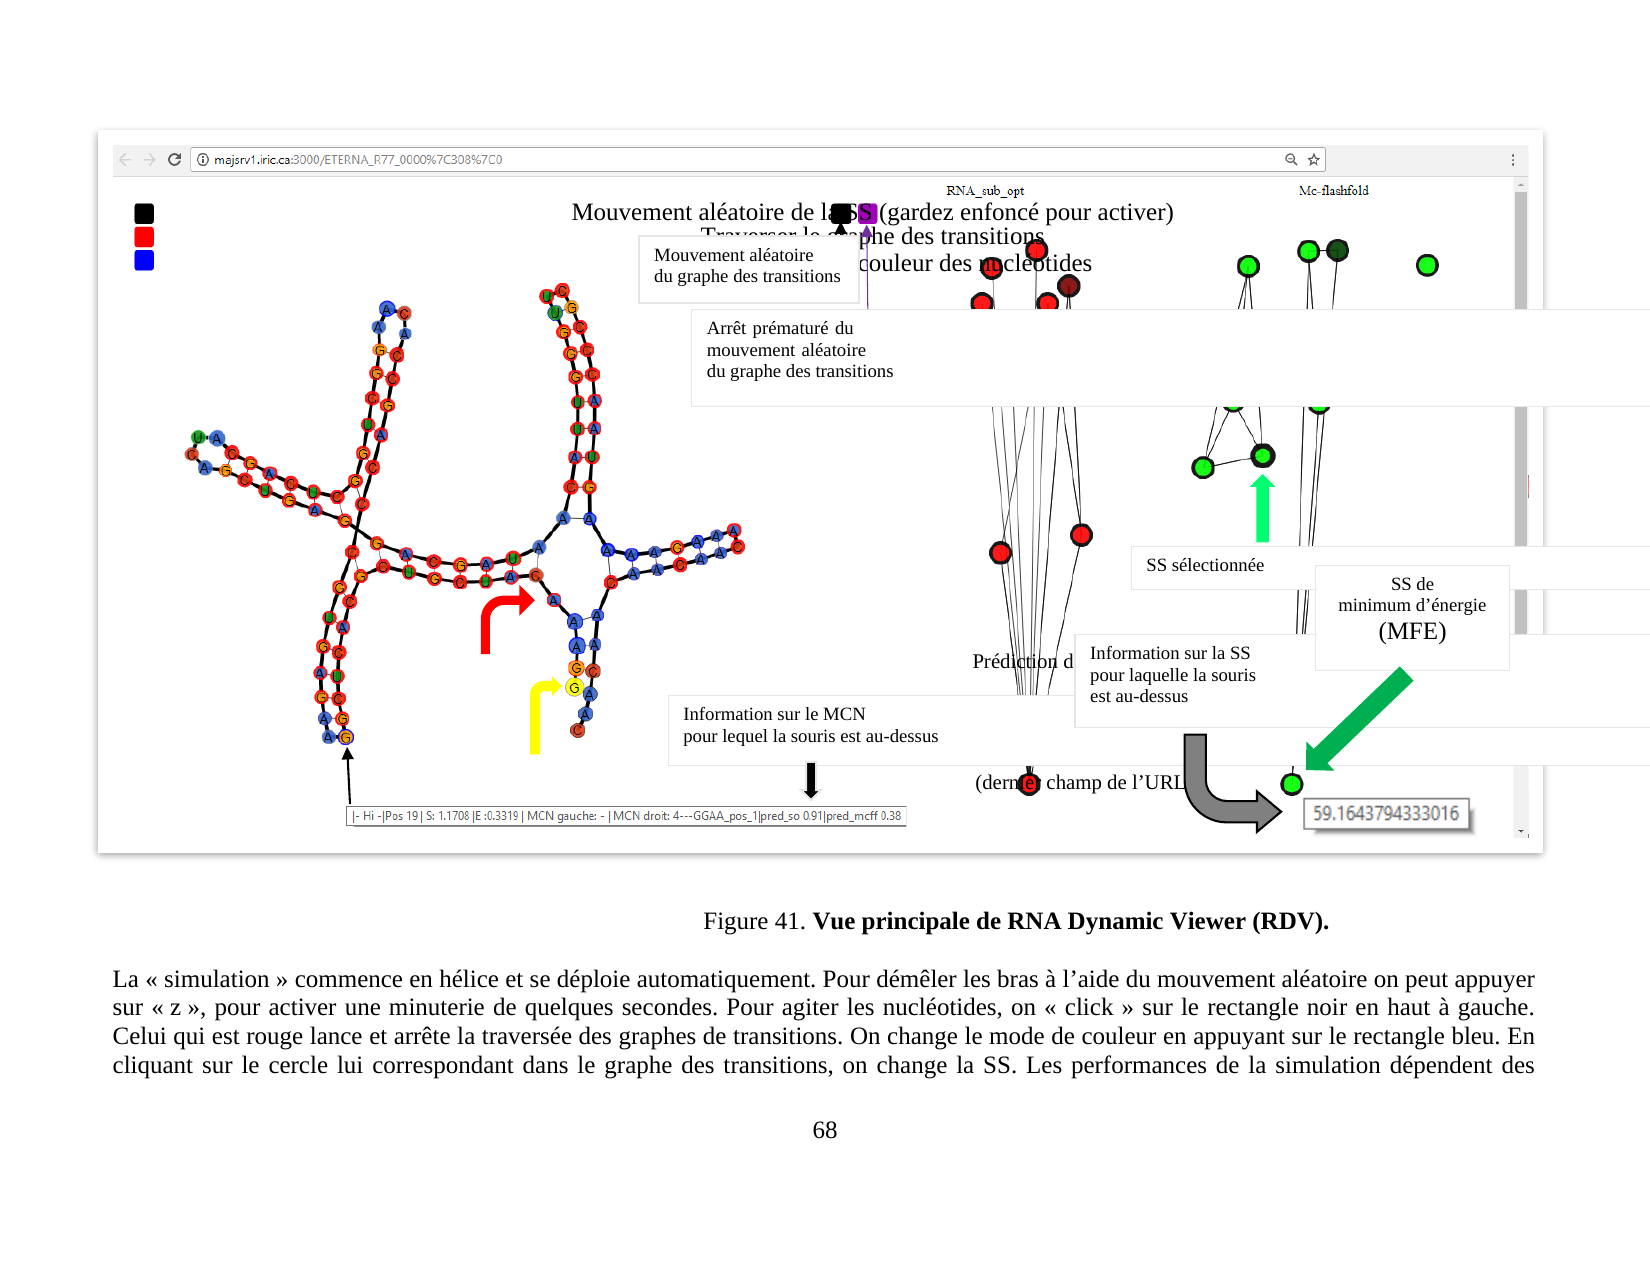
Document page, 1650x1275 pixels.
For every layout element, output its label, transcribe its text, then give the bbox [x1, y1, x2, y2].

picture [113, 145, 1529, 838]
picture [860, 260, 866, 270]
picture [860, 244, 866, 260]
picture [1510, 590, 1529, 634]
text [112, 964, 1537, 1079]
text Vue principale de RNA Dynamic Viewer (RDV). [703, 906, 1537, 934]
